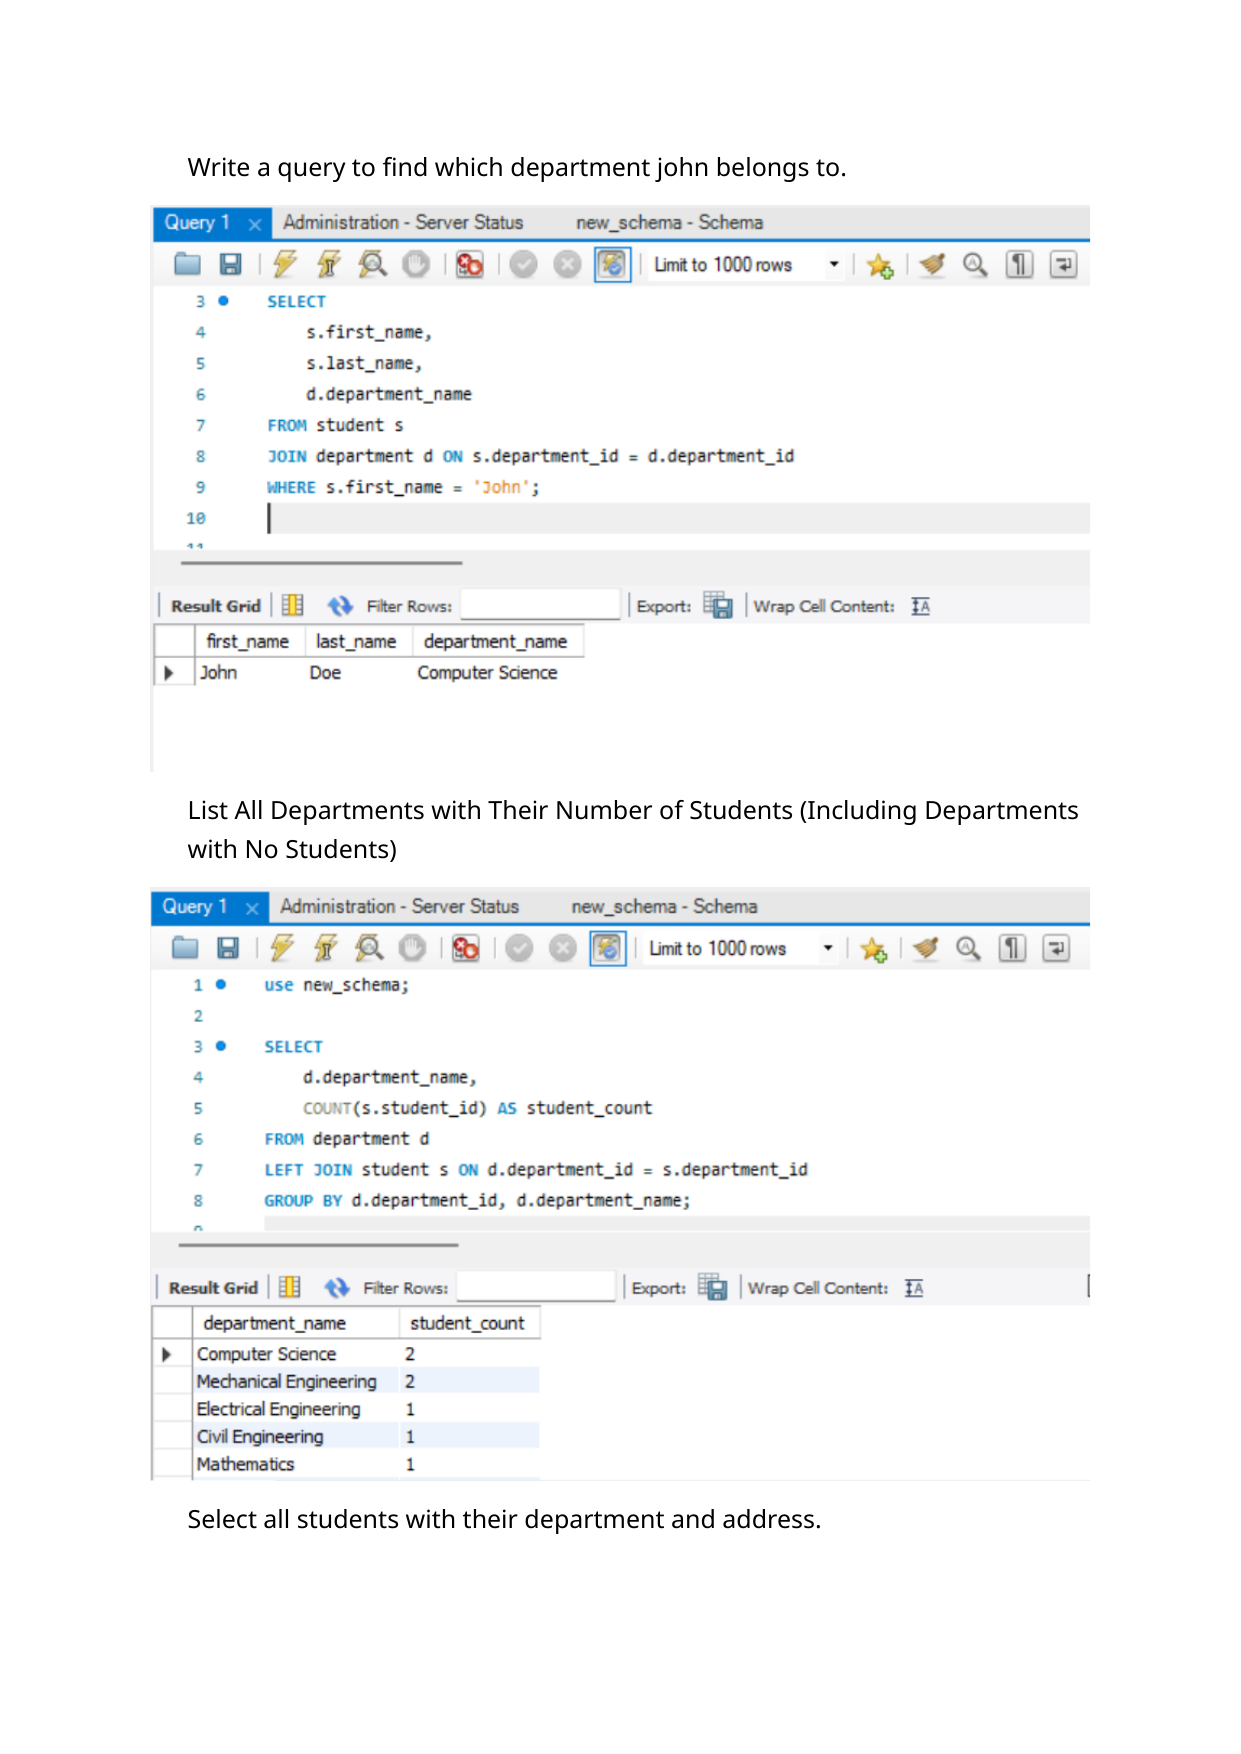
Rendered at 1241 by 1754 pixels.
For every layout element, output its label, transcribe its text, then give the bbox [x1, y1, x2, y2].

picture [150, 205, 1091, 772]
text Select all students with their department and address. [187, 1502, 1090, 1536]
text List All Departments with Their Number of Students (Including Departments with No Students) [187, 793, 1090, 866]
picture [150, 887, 1091, 1481]
text Write a query to find which department john belongs to. [187, 150, 1090, 184]
